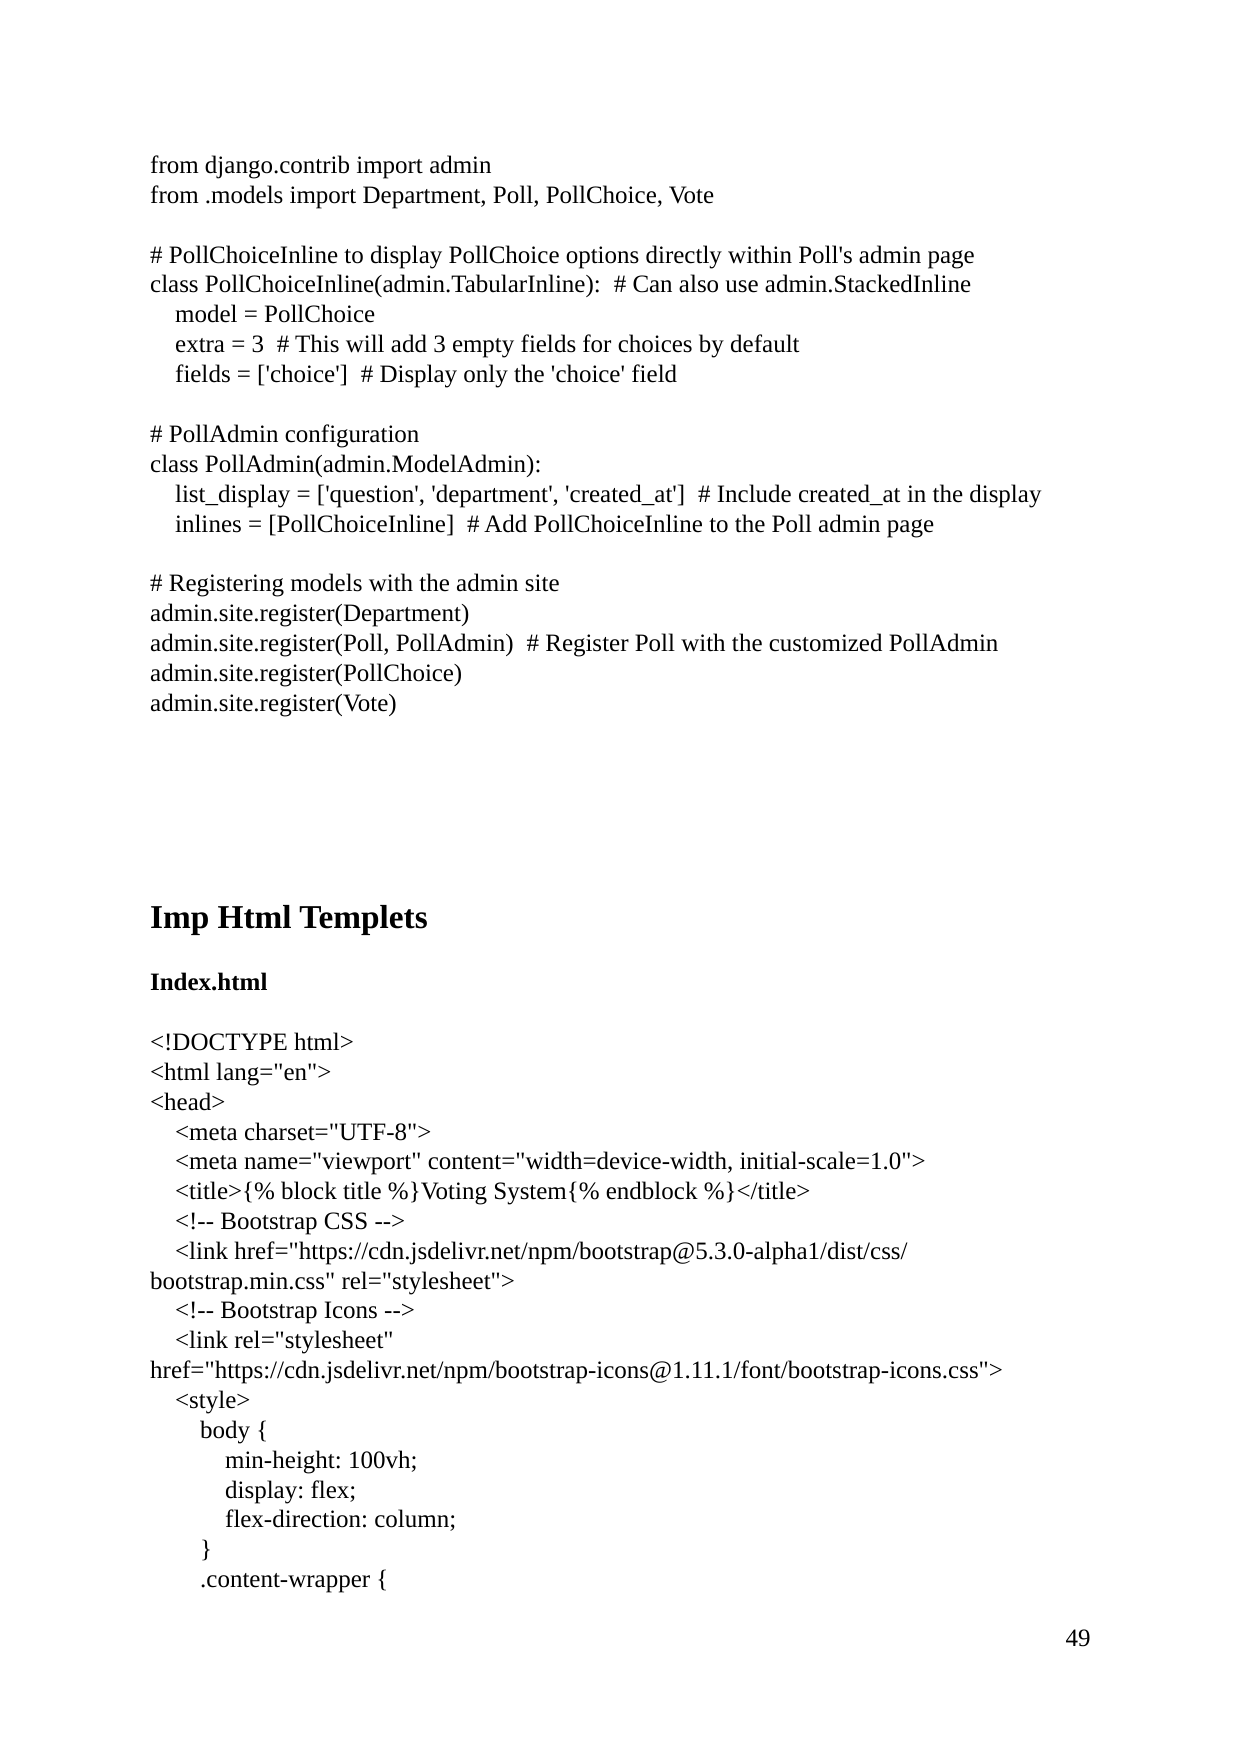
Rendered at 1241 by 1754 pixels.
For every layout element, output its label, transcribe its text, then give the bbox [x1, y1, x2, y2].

text admin.site.register(Department) [150, 598, 1090, 627]
text # Registering models with the admin site [150, 568, 1090, 597]
text <!-- Bootstrap CSS --> [150, 1206, 1090, 1235]
text min-height: 100vh; [150, 1445, 1090, 1473]
text # PollChoiceInline to display PollChoice options directly within Poll's admin page [150, 240, 1090, 268]
text body { [150, 1415, 1090, 1444]
text .content-wrapper { [150, 1564, 1090, 1593]
text <head> [150, 1087, 1090, 1115]
text list_display = ['question', 'department', 'created_at'] # Include created_at in the display [150, 479, 1090, 508]
text <meta name="viewport" content="width=device-width, initial-scale=1.0"> [150, 1146, 1090, 1175]
text extra = 3 # This will add 3 empty fields for choices by default [150, 329, 1090, 358]
text } [150, 1534, 1090, 1563]
text display: flex; [150, 1475, 1090, 1503]
text <link href="https://cdn.jsdelivr.net/npm/bootstrap@5.3.0-alpha1/dist/css/bootstrap.min.css" rel="stylesheet"> [150, 1236, 1090, 1294]
text flex-direction: column; [150, 1504, 1090, 1533]
text Imp Html Templets [150, 897, 1090, 936]
text model = PollChoice [150, 299, 1090, 328]
text <html lang="en"> [150, 1057, 1090, 1086]
text <link rel="stylesheet" href="https://cdn.jsdelivr.net/npm/bootstrap-icons@1.11.1/font/bootstrap-icons.css"> [150, 1326, 1090, 1384]
text <!DOCTYPE html> [150, 1027, 1090, 1056]
text Index.html [150, 967, 1090, 996]
text fields = ['choice'] # Display only the 'choice' field [150, 359, 1090, 388]
text # PollAdmin configuration [150, 419, 1090, 448]
text from .models import Department, Poll, PollChoice, Vote [150, 180, 1090, 209]
text inlines = [PollChoiceInline] # Add PollChoiceInline to the Poll admin page [150, 509, 1090, 537]
text admin.site.register(PollChoice) [150, 658, 1090, 687]
text class PollAdmin(admin.ModelAdmin): [150, 449, 1090, 478]
text admin.site.register(Poll, PollAdmin) # Register Poll with the customized PollAdmin [150, 628, 1090, 657]
text <!-- Bootstrap Icons --> [150, 1296, 1090, 1324]
text class PollChoiceInline(admin.TabularInline): # Can also use admin.StackedInline [150, 269, 1090, 298]
text admin.site.register(Vote) [150, 688, 1090, 717]
text from django.contrib import admin [150, 150, 1090, 179]
text <style> [150, 1385, 1090, 1414]
text <meta charset="UTF-8"> [150, 1117, 1090, 1145]
text <title>{% block title %}Voting System{% endblock %}</title> [150, 1176, 1090, 1205]
